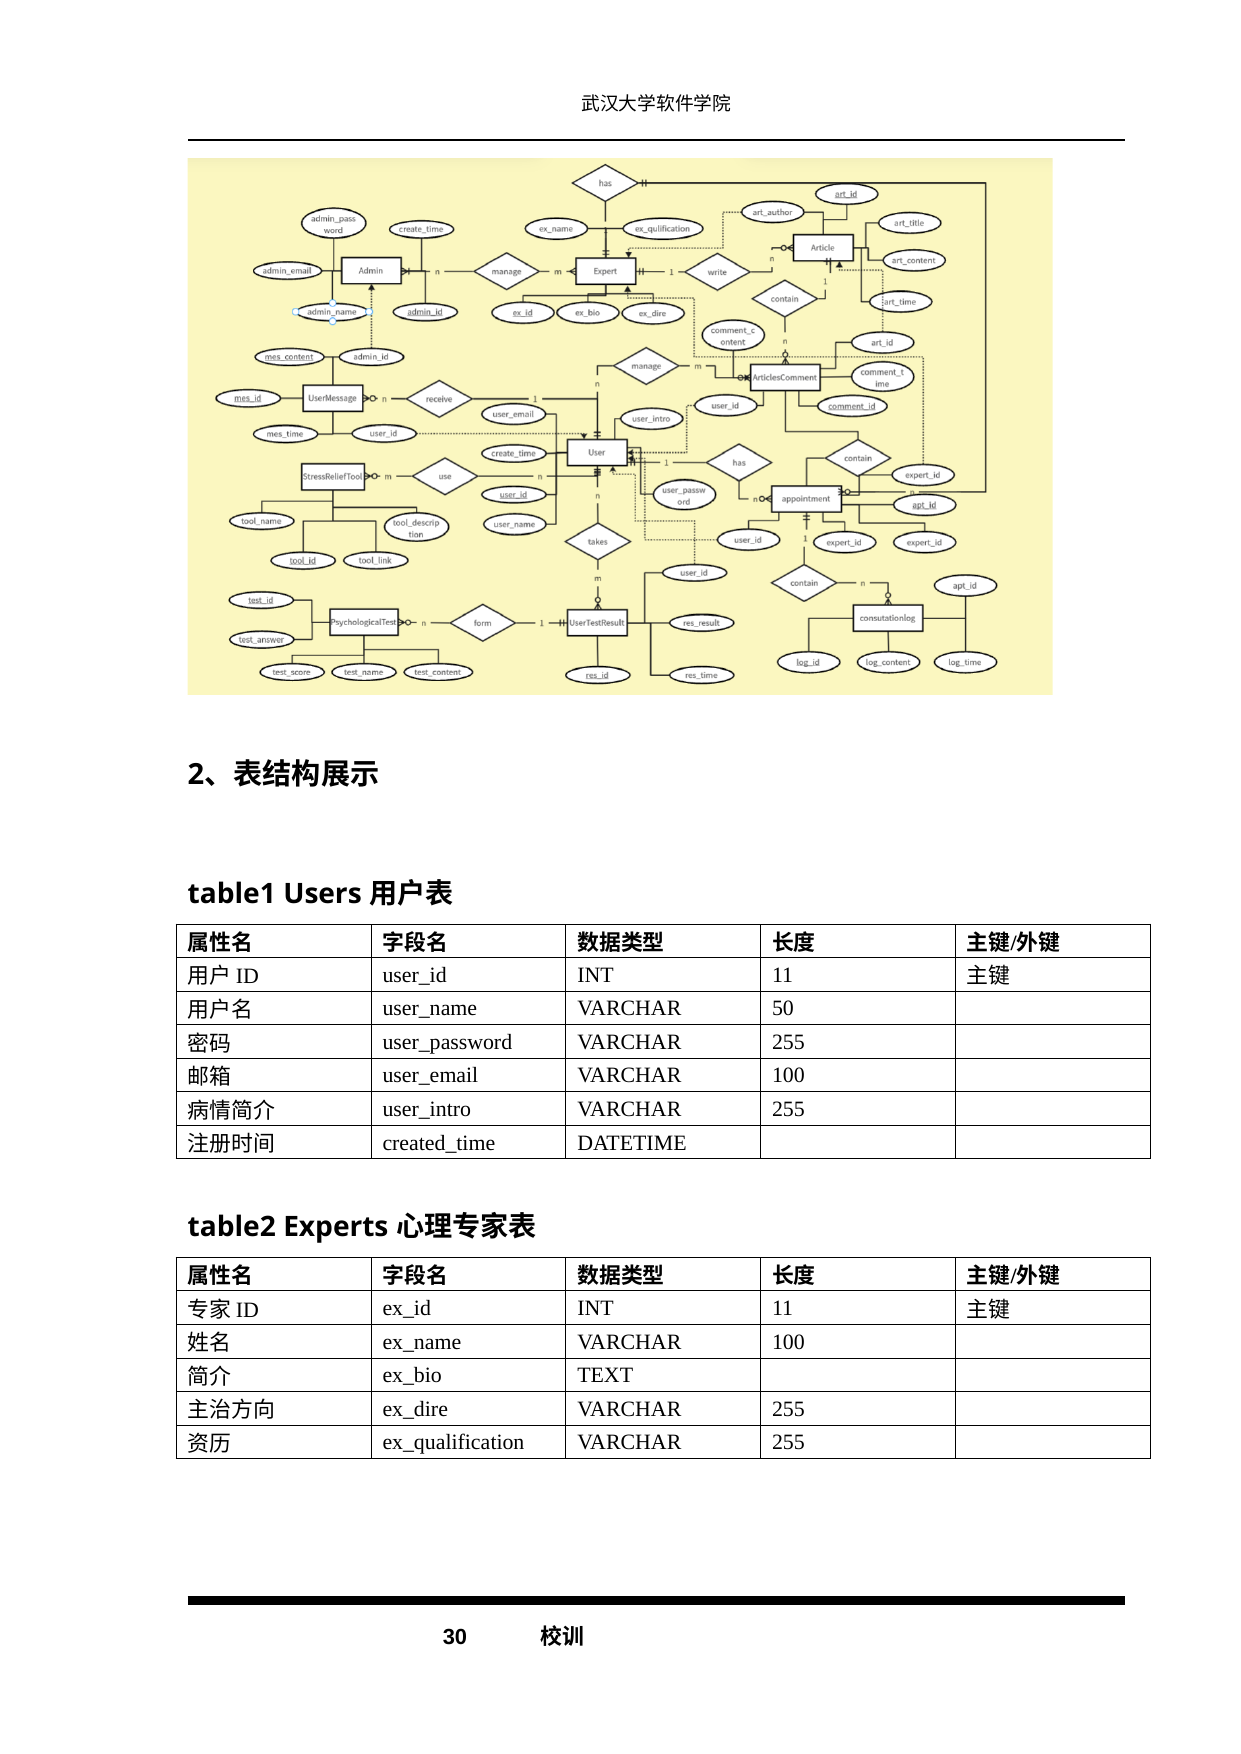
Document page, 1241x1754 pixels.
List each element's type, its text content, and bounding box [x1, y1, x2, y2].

table_cell user_name [372, 992, 565, 1024]
table_cell 病情简介 [177, 1092, 371, 1125]
table_cell created_time [372, 1126, 565, 1158]
table_cell 注册时间 [177, 1126, 371, 1158]
table_cell [956, 1359, 1150, 1391]
table_cell 255 [761, 1392, 955, 1424]
table_header 长度 [761, 925, 955, 957]
table_header 字段名 [372, 925, 565, 957]
table_cell ex_qualification [372, 1426, 565, 1458]
table_cell INT [566, 958, 760, 991]
table_cell [956, 1059, 1150, 1091]
subtitle 2、表结构展示 [187, 740, 1125, 805]
table_cell 100 [761, 1325, 955, 1357]
table_cell 11 [761, 958, 955, 991]
table_cell user_intro [372, 1092, 565, 1125]
table_cell user_password [372, 1025, 565, 1058]
table_cell ex_id [372, 1291, 565, 1324]
table_cell [761, 1126, 955, 1158]
table_cell DATETIME [566, 1126, 760, 1158]
text table1 Users 用户表 [187, 858, 1125, 923]
table_cell 密码 [177, 1025, 371, 1058]
table_cell [956, 1325, 1150, 1357]
table_header 主键/外键 [956, 925, 1150, 957]
table_cell ex_name [372, 1325, 565, 1357]
table_cell VARCHAR [566, 1092, 760, 1125]
table_cell 100 [761, 1059, 955, 1091]
table_header 主键/外键 [956, 1258, 1150, 1290]
table_cell VARCHAR [566, 992, 760, 1024]
table_cell INT [566, 1291, 760, 1324]
table_cell TEXT [566, 1359, 760, 1391]
table_cell user_email [372, 1059, 565, 1091]
table_cell 主键 [956, 958, 1150, 991]
table_cell VARCHAR [566, 1059, 760, 1091]
table_cell 用户名 [177, 992, 371, 1024]
table_header 数据类型 [566, 1258, 760, 1290]
table_cell 11 [761, 1291, 955, 1324]
table_cell 主治方向 [177, 1392, 371, 1424]
table_cell ex_dire [372, 1392, 565, 1424]
table_cell 主键 [956, 1291, 1150, 1324]
table_cell [956, 1392, 1150, 1424]
table_cell 姓名 [177, 1325, 371, 1357]
table_cell 简介 [177, 1359, 371, 1391]
table_cell [956, 1126, 1150, 1158]
table_cell [761, 1359, 955, 1391]
text table2 Experts 心理专家表 [187, 1192, 1125, 1257]
table_header 属性名 [177, 925, 371, 957]
table_cell 255 [761, 1025, 955, 1058]
table_cell 255 [761, 1426, 955, 1458]
table_cell 用户ID [177, 958, 371, 991]
table_cell VARCHAR [566, 1426, 760, 1458]
table_cell VARCHAR [566, 1025, 760, 1058]
table_header 数据类型 [566, 925, 760, 957]
table_cell 255 [761, 1092, 955, 1125]
table_cell 资历 [177, 1426, 371, 1458]
table_cell 专家ID [177, 1291, 371, 1324]
table_cell 邮箱 [177, 1059, 371, 1091]
table_cell VARCHAR [566, 1325, 760, 1357]
table_header 属性名 [177, 1258, 371, 1290]
table_cell [956, 992, 1150, 1024]
table_cell 50 [761, 992, 955, 1024]
table_cell [956, 1092, 1150, 1125]
table_cell ex_bio [372, 1359, 565, 1391]
table_cell user_id [372, 958, 565, 991]
table_cell [956, 1426, 1150, 1458]
picture [187, 158, 1053, 695]
table_header 长度 [761, 1258, 955, 1290]
table_header 字段名 [372, 1258, 565, 1290]
table_cell [956, 1025, 1150, 1058]
table_cell VARCHAR [566, 1392, 760, 1424]
